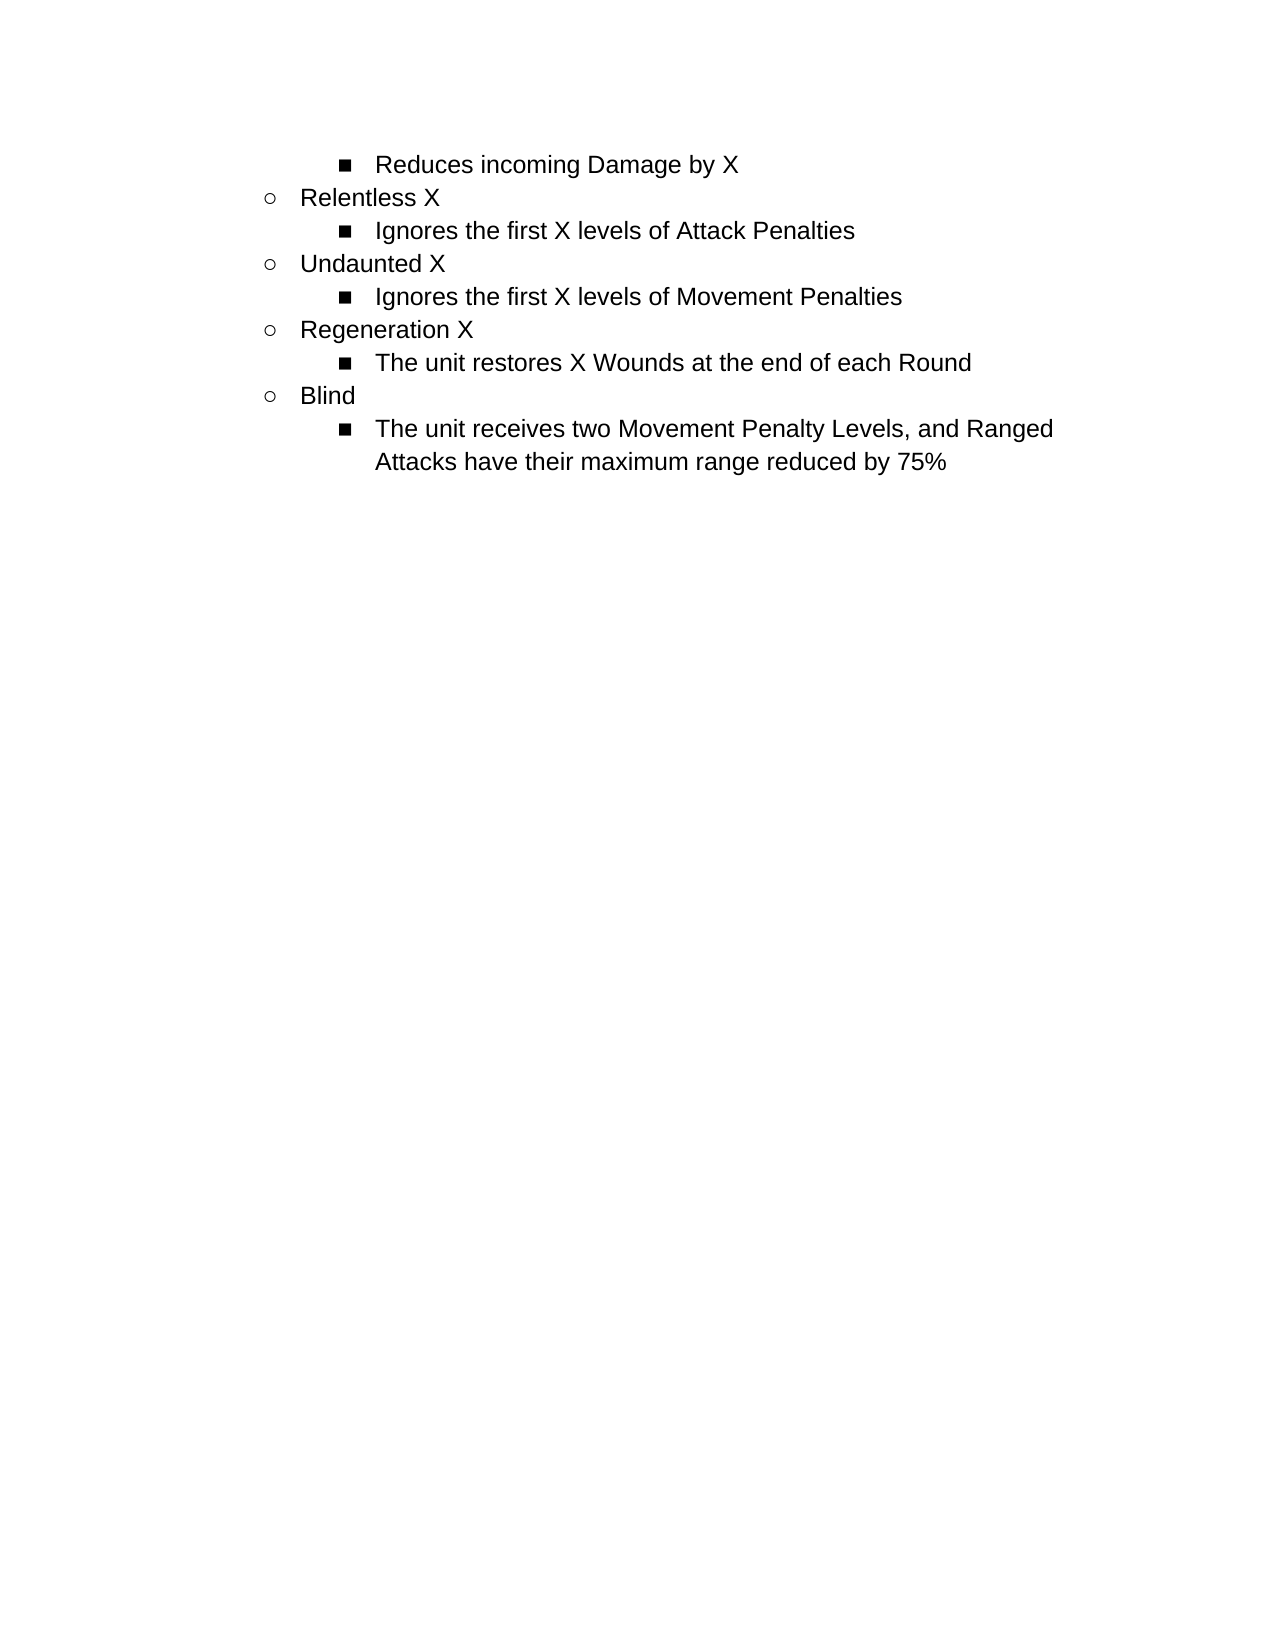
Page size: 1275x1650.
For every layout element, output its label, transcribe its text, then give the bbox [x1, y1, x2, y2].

list Reduces incoming Damage by X [337, 150, 1125, 179]
list Regeneration X [262, 315, 1125, 344]
list Ignores the first X levels of Attack Penalties [337, 216, 1125, 245]
list Blind [262, 381, 1125, 410]
list The unit receives two Movement Penalty Levels, and Ranged Attacks have their maximum range reduced by 75% [337, 414, 1125, 476]
list Relentless X [262, 183, 1125, 212]
list Ignores the first X levels of Movement Penalties [337, 282, 1125, 311]
list Undaunted X [262, 249, 1125, 278]
list The unit restores X Wounds at the end of each Round [337, 348, 1125, 377]
